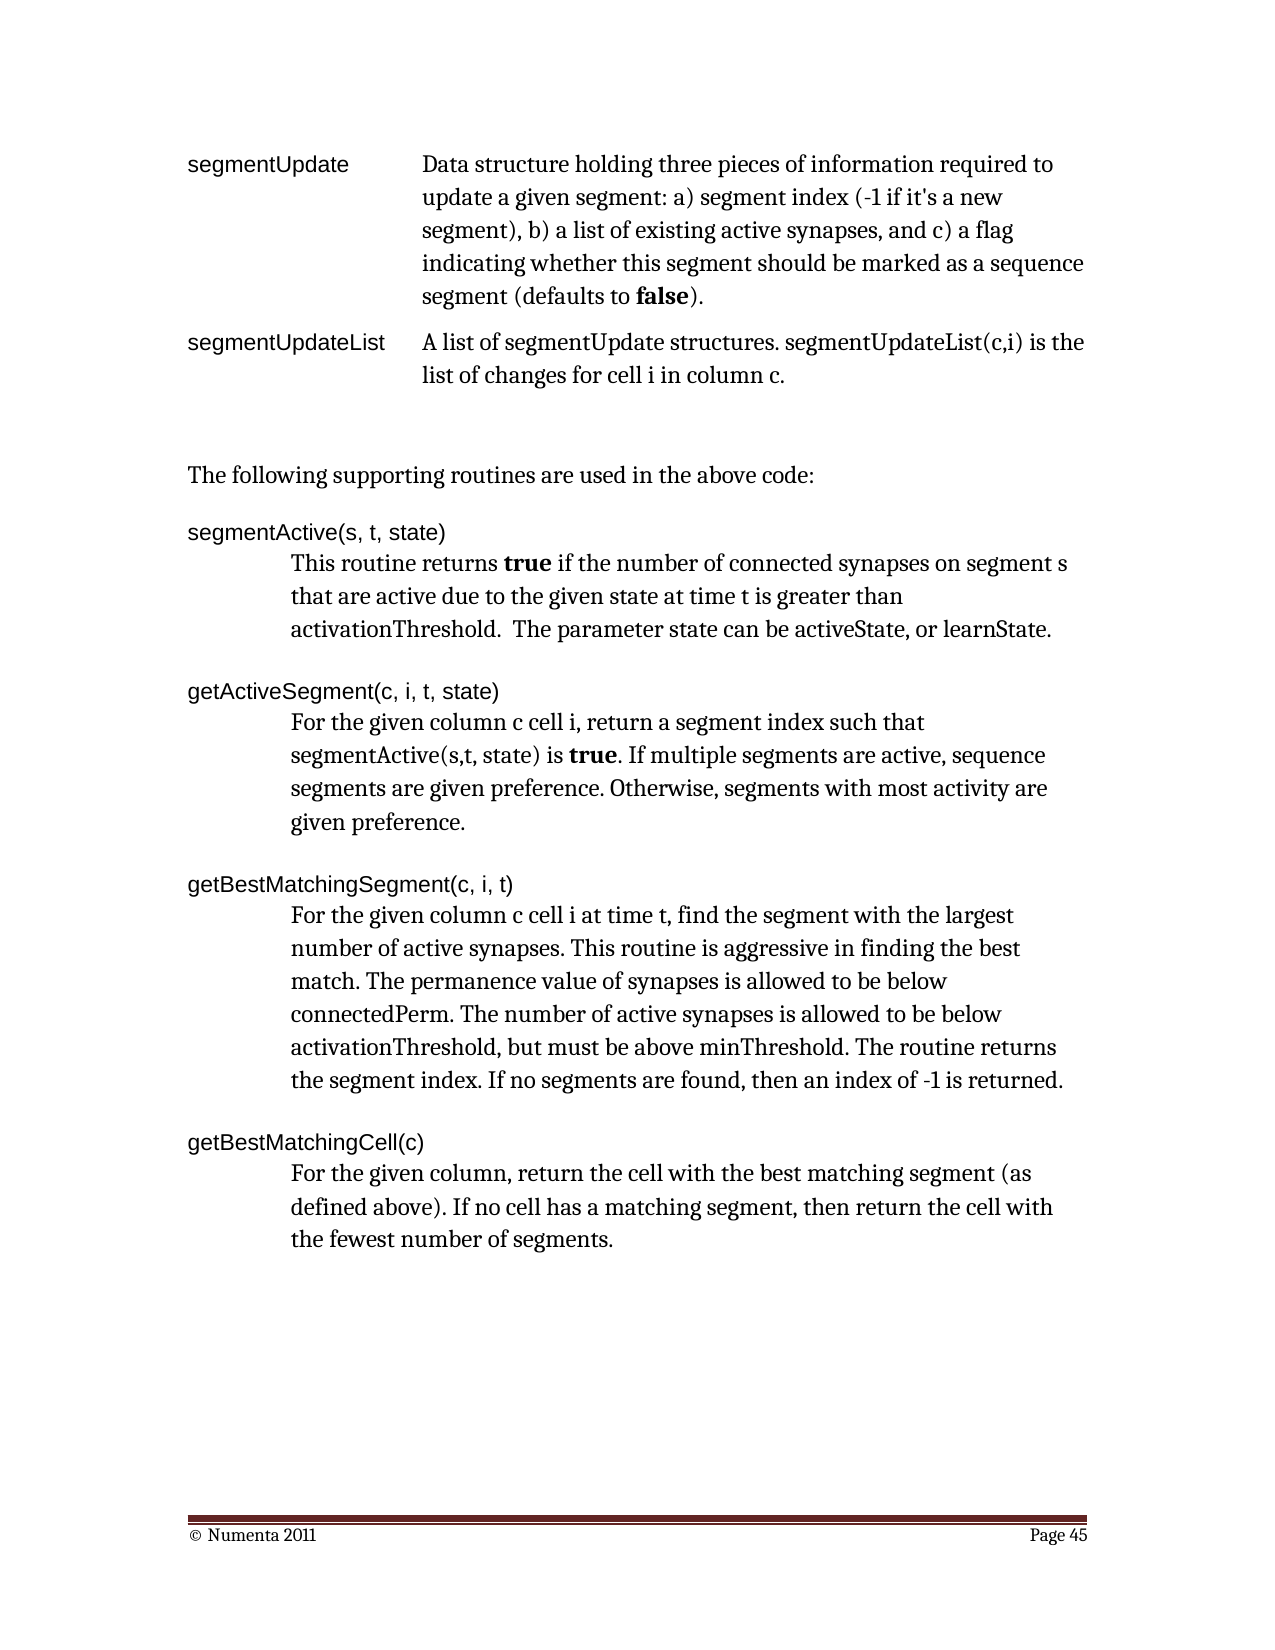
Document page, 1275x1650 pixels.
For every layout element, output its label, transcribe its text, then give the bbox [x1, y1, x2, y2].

text segmentActive(s, t, state) [187, 519, 1087, 545]
text getActiveSegment(c, i, t, state) [187, 678, 1087, 704]
text For the given column c cell i at time t, find the segment with the largest number of active synapses. This routine is aggressive in finding the best match. The permanence value of synapses is allowed to be below connectedPerm. The number of active synapses is allowed to be below activationThreshold, but must be above minThreshold. The routine returns the segment index. If no segments are found, then an index of -1 is returned. [187, 901, 1087, 1095]
text For the given column c cell i, return a segment index such that segmentActive(s,t, state) is true. If multiple segments are active, sequence segments are given preference. Otherwise, segments with most activity are given preference. [187, 708, 1087, 836]
text The following supporting routines are used in the above code: [187, 461, 1087, 490]
text getBestMatchingSegment(c, i, t) [187, 871, 1087, 897]
text segmentUpdate Data structure holding three pieces of information required to update a given segment: a) segment index (-1 if it's a new segment), b) a list of existing active synapses, and c) a flag indicating whether this segment should be marked as a sequence segment (defaults to false). [187, 150, 1087, 311]
text This routine returns true if the number of connected synapses on segment s that are active due to the given state at time t is greater than activationThreshold. The parameter state can be activeState, or learnState. [187, 549, 1087, 644]
text segmentUpdateList A list of segmentUpdate structures. segmentUpdateList(c,i) is the list of changes for cell i in column c. [187, 328, 1087, 389]
text For the given column, return the cell with the best matching segment (as defined above). If no cell has a matching segment, then return the cell with the fewest number of segments. [187, 1159, 1087, 1254]
text getBestMatchingCell(c) [187, 1129, 1087, 1156]
